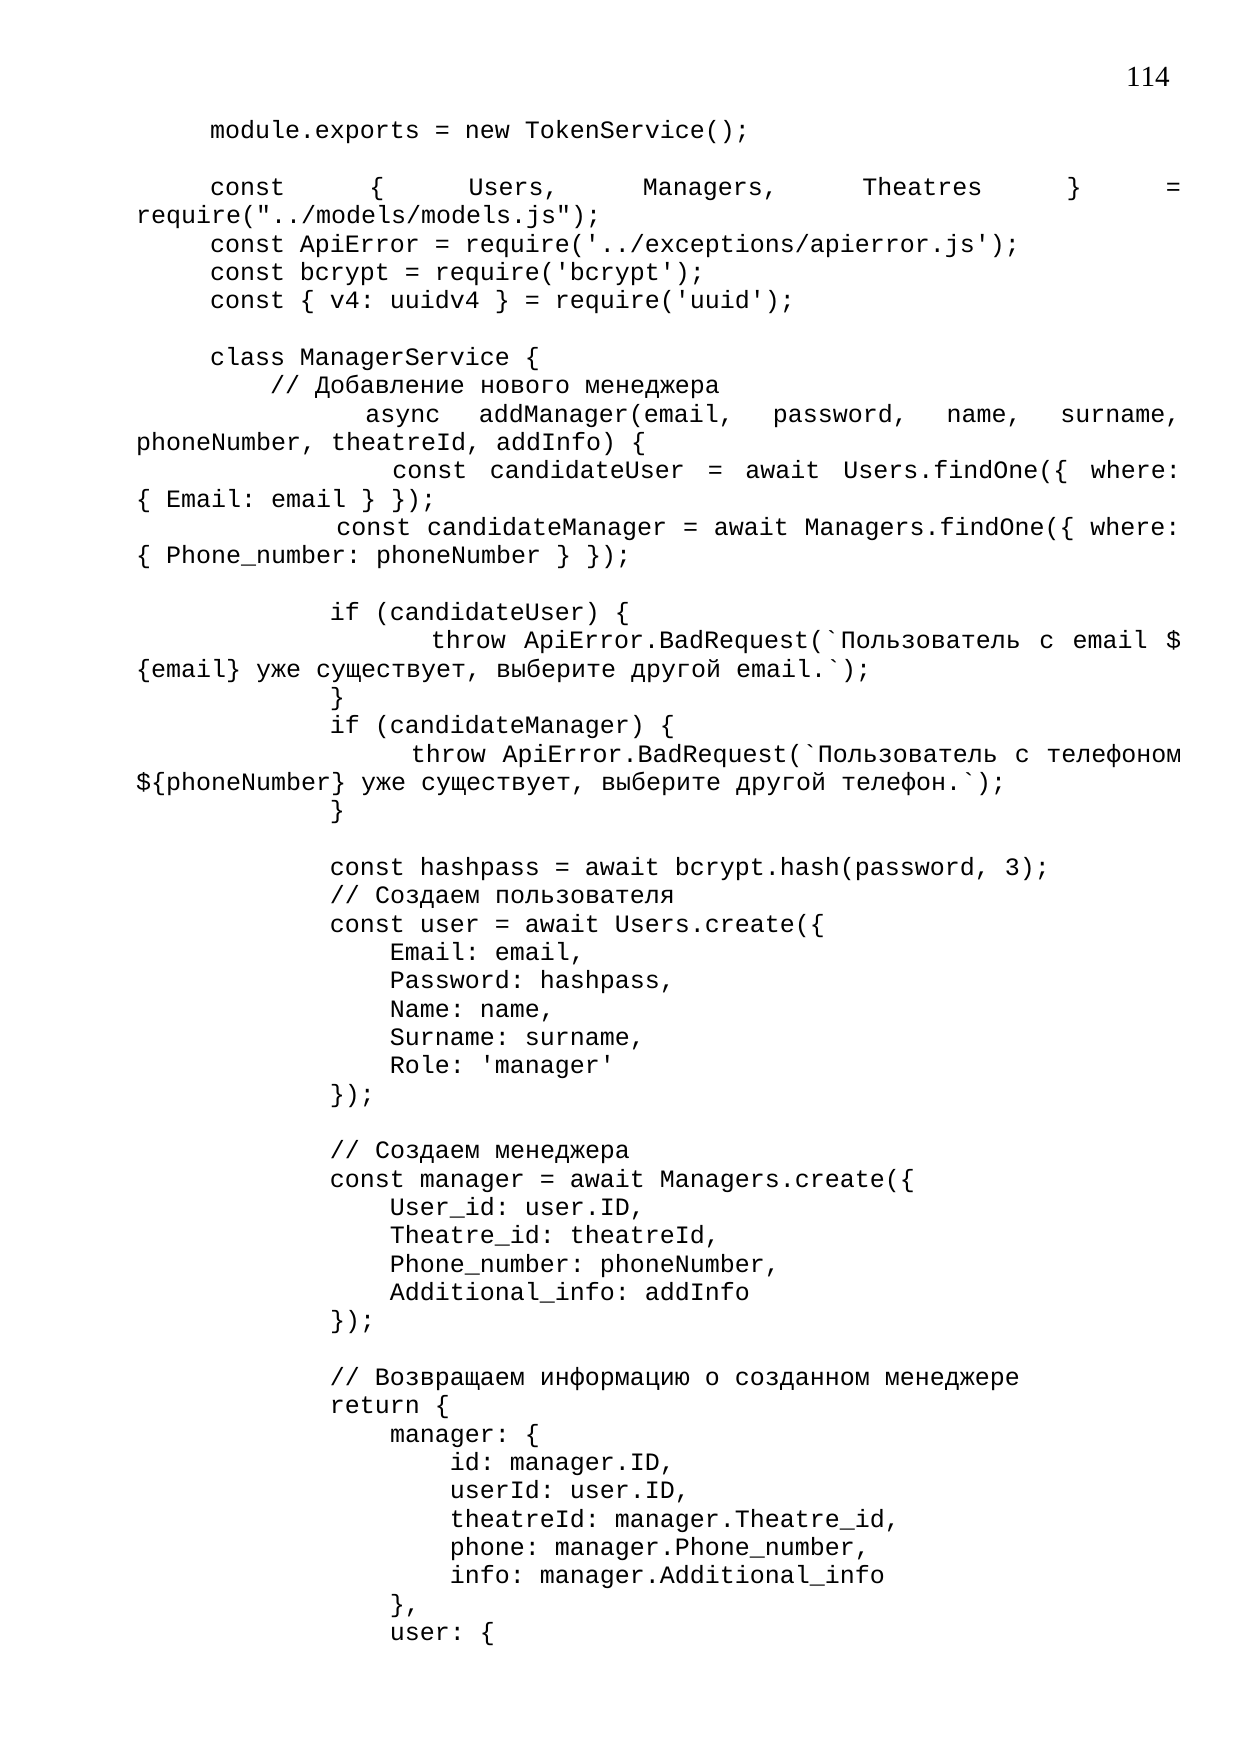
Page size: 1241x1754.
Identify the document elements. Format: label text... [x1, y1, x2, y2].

text const candidateUser = await Users.findOne({ where: { Email: email } }); [136, 458, 1181, 515]
text } [136, 798, 1181, 826]
text }); [136, 1081, 1181, 1110]
text return { [136, 1393, 1181, 1421]
text phone: manager.Phone_number, [136, 1535, 1181, 1563]
text user: { [136, 1620, 1181, 1648]
text Name: name, [136, 996, 1181, 1025]
text const hashpass = await bcrypt.hash(password, 3); [136, 855, 1181, 883]
text Theatre_id: theatreId, [136, 1223, 1181, 1251]
text const { v4: uuidv4 } = require('uuid'); [136, 288, 1181, 316]
text const user = await Users.create({ [136, 911, 1181, 940]
text throw ApiError.BadRequest(`Пользователь с email ${email} уже существует, выберите другой email.`); [136, 628, 1181, 685]
text Phone_number: phoneNumber, [136, 1251, 1181, 1280]
text info: manager.Additional_info [136, 1563, 1181, 1591]
text if (candidateManager) { [136, 713, 1181, 741]
text Password: hashpass, [136, 968, 1181, 996]
text async addManager(email, password, name, surname, phoneNumber, theatreId, addInfo) { [136, 401, 1181, 458]
text class ManagerService { [136, 345, 1181, 373]
text } [136, 685, 1181, 713]
text manager: { [136, 1421, 1181, 1450]
text }, [136, 1591, 1181, 1620]
text // Добавление нового менеджера [136, 373, 1181, 401]
text const bcrypt = require('bcrypt'); [136, 260, 1181, 288]
text // Создаем пользователя [136, 883, 1181, 911]
text id: manager.ID, [136, 1450, 1181, 1478]
text }); [136, 1308, 1181, 1336]
text Role: 'manager' [136, 1053, 1181, 1081]
text User_id: user.ID, [136, 1195, 1181, 1223]
text Email: email, [136, 940, 1181, 968]
text if (candidateUser) { [136, 600, 1181, 628]
text const manager = await Managers.create({ [136, 1166, 1181, 1195]
text const candidateManager = await Managers.findOne({ where: { Phone_number: phoneNumber } }); [136, 515, 1181, 571]
text Surname: surname, [136, 1025, 1181, 1053]
text // Создаем менеджера [136, 1138, 1181, 1166]
text theatreId: manager.Theatre_id, [136, 1506, 1181, 1535]
text Additional_info: addInfo [136, 1280, 1181, 1308]
text module.exports = new TokenService(); [136, 118, 1181, 146]
text // Возвращаем информацию о созданном менеджере [136, 1365, 1181, 1393]
text const { Users, Managers, Theatres } = require("../models/models.js"); [136, 175, 1181, 231]
text throw ApiError.BadRequest(`Пользователь с телефоном ${phoneNumber} уже существует, выберите другой телефон.`); [136, 741, 1181, 798]
text userId: user.ID, [136, 1478, 1181, 1506]
text const ApiError = require('../exceptions/apierror.js'); [136, 231, 1181, 260]
